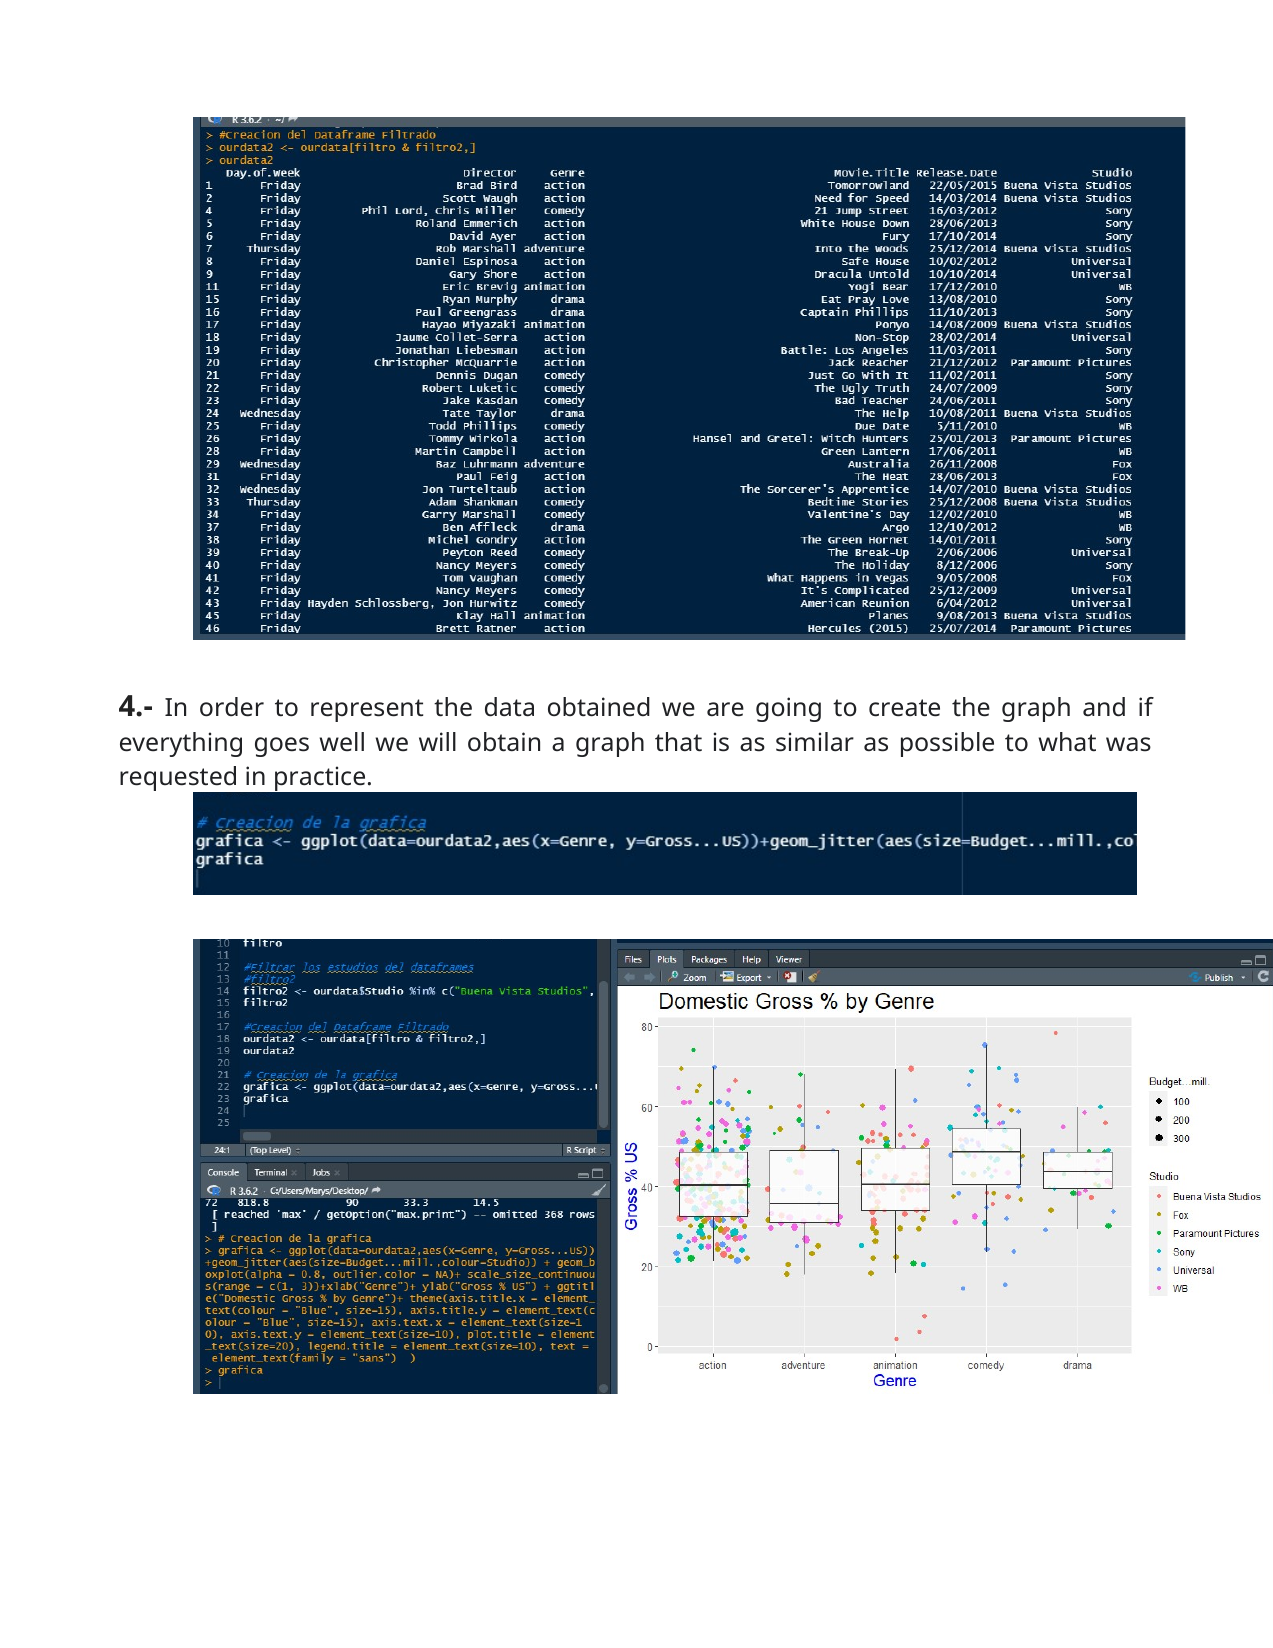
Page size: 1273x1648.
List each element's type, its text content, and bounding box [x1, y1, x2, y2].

picture [193, 792, 1137, 895]
text 4.- In order to represent the data obtained we are going to create the graph and if everything goes well we will obtain a graph that is as similar as possible to what was requested in practice. [118, 685, 1154, 793]
picture [193, 939, 1273, 1394]
picture [193, 117, 1186, 640]
